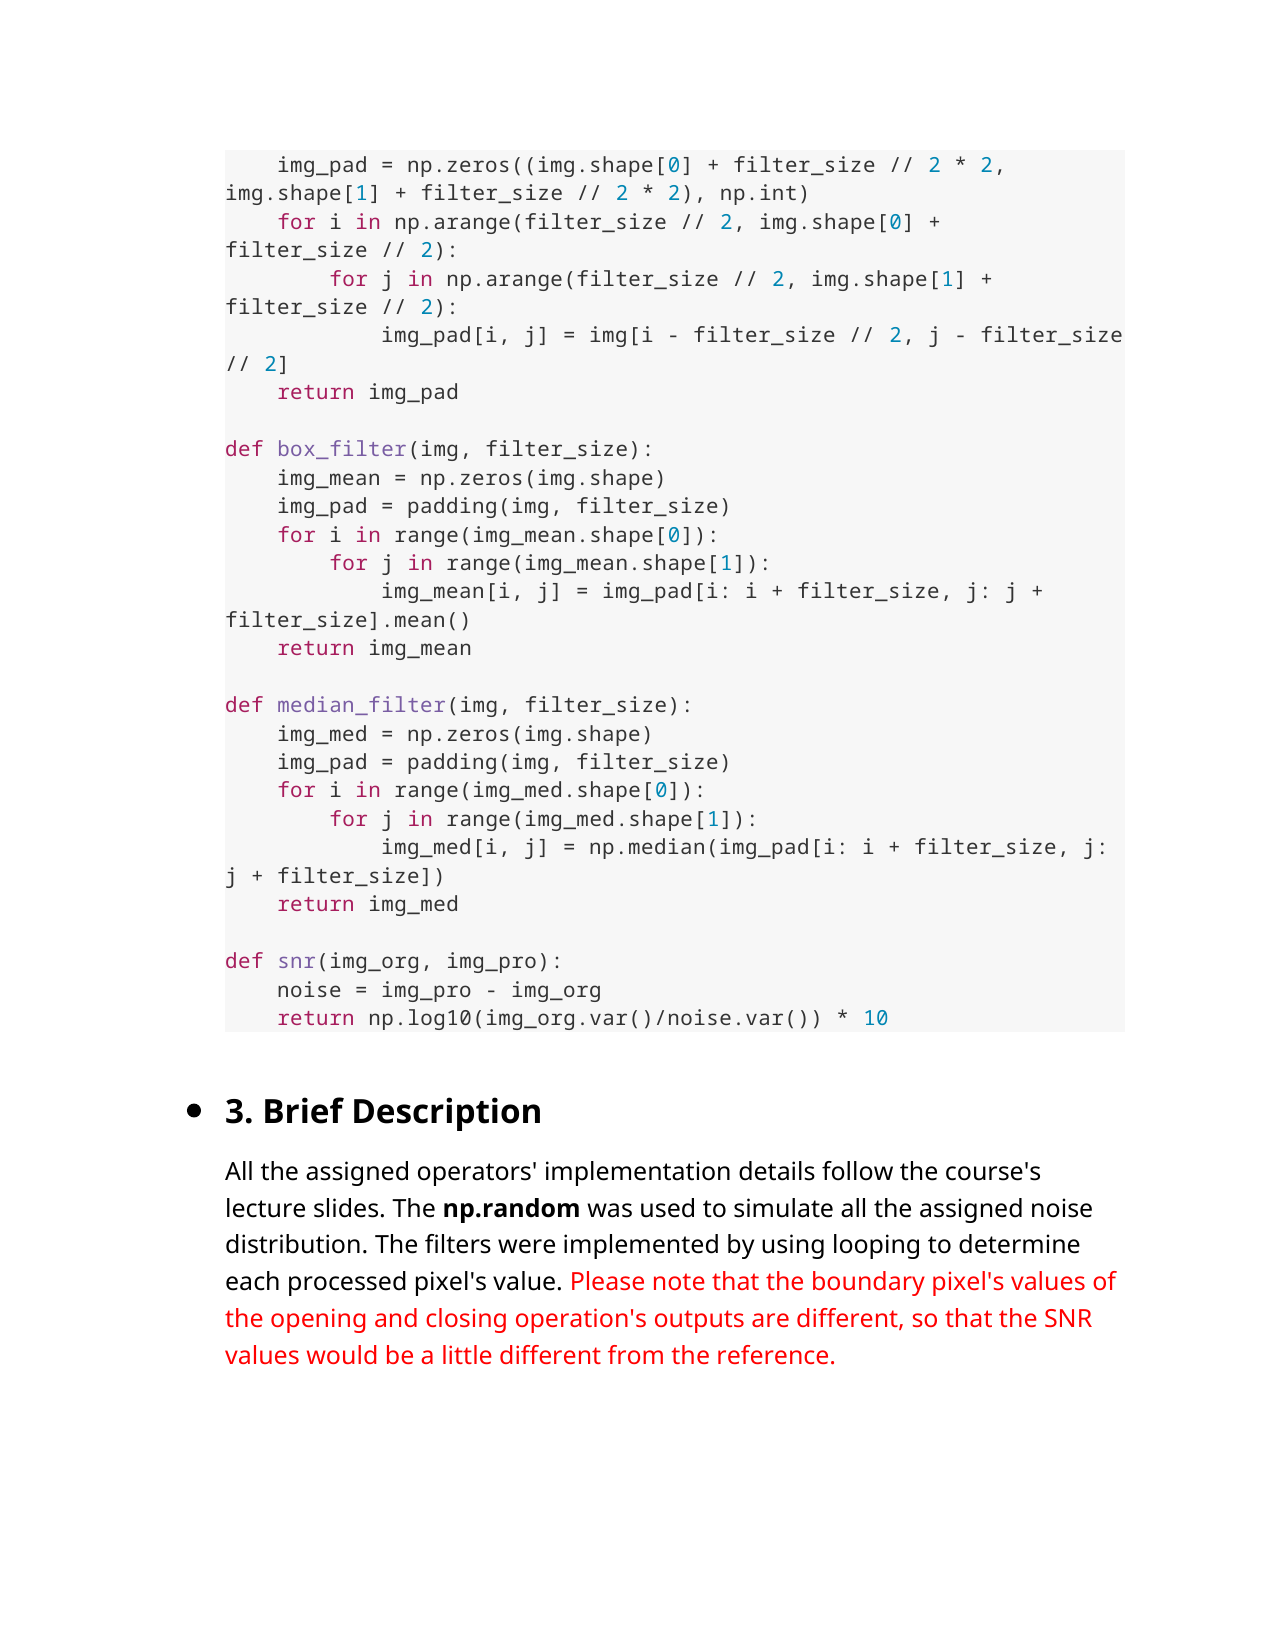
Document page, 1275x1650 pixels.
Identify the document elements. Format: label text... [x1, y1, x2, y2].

text img_mean[i, j] = img_pad[i: i + filter_size, j: j + filter_size].mean() [225, 577, 1125, 633]
text img_pad[i, j] = img[i - filter_size // 2, j - filter_size // 2] [225, 321, 1125, 377]
list 3. Brief Description [187, 1088, 1125, 1133]
text for i in range(img_med.shape[0]): [225, 776, 1125, 804]
text def median_filter(img, filter_size): [225, 690, 1125, 719]
text return img_mean [225, 633, 1125, 662]
text return img_med [225, 889, 1125, 918]
text img_mean = np.zeros(img.shape) [225, 463, 1125, 491]
text for j in range(img_mean.shape[1]): [225, 548, 1125, 577]
text img_pad = padding(img, filter_size) [225, 747, 1125, 776]
text for i in range(img_mean.shape[0]): [225, 520, 1125, 548]
text img_pad = np.zeros((img.shape[0] + filter_size // 2 * 2, img.shape[1] + filter_size // 2 * 2), np.int) [225, 150, 1125, 207]
text for j in range(img_med.shape[1]): [225, 804, 1125, 832]
text def box_filter(img, filter_size): [225, 434, 1125, 463]
text img_med[i, j] = np.median(img_pad[i: i + filter_size, j: j + filter_size]) [225, 832, 1125, 889]
text def snr(img_org, img_pro): [225, 946, 1125, 975]
text noise = img_pro - img_org [225, 975, 1125, 1003]
text return np.log10(img_org.var()/noise.var()) * 10 [225, 1003, 1125, 1032]
text img_pad = padding(img, filter_size) [225, 491, 1125, 520]
text for j in np.arange(filter_size // 2, img.shape[1] + filter_size // 2): [225, 264, 1125, 321]
text return img_pad [225, 377, 1125, 406]
text All the assigned operators' implementation details follow the course's lecture slides. The np.random was used to simulate all the assigned noise distribution. The filters were implemented by using looping to determine each processed pixel's value. Please note that the boundary pixel's values of the opening and closing operation's outputs are different, so that the SNR values would be a little different from the reference. [225, 1154, 1125, 1372]
text img_med = np.zeros(img.shape) [225, 719, 1125, 747]
text for i in np.arange(filter_size // 2, img.shape[0] + filter_size // 2): [225, 207, 1125, 264]
